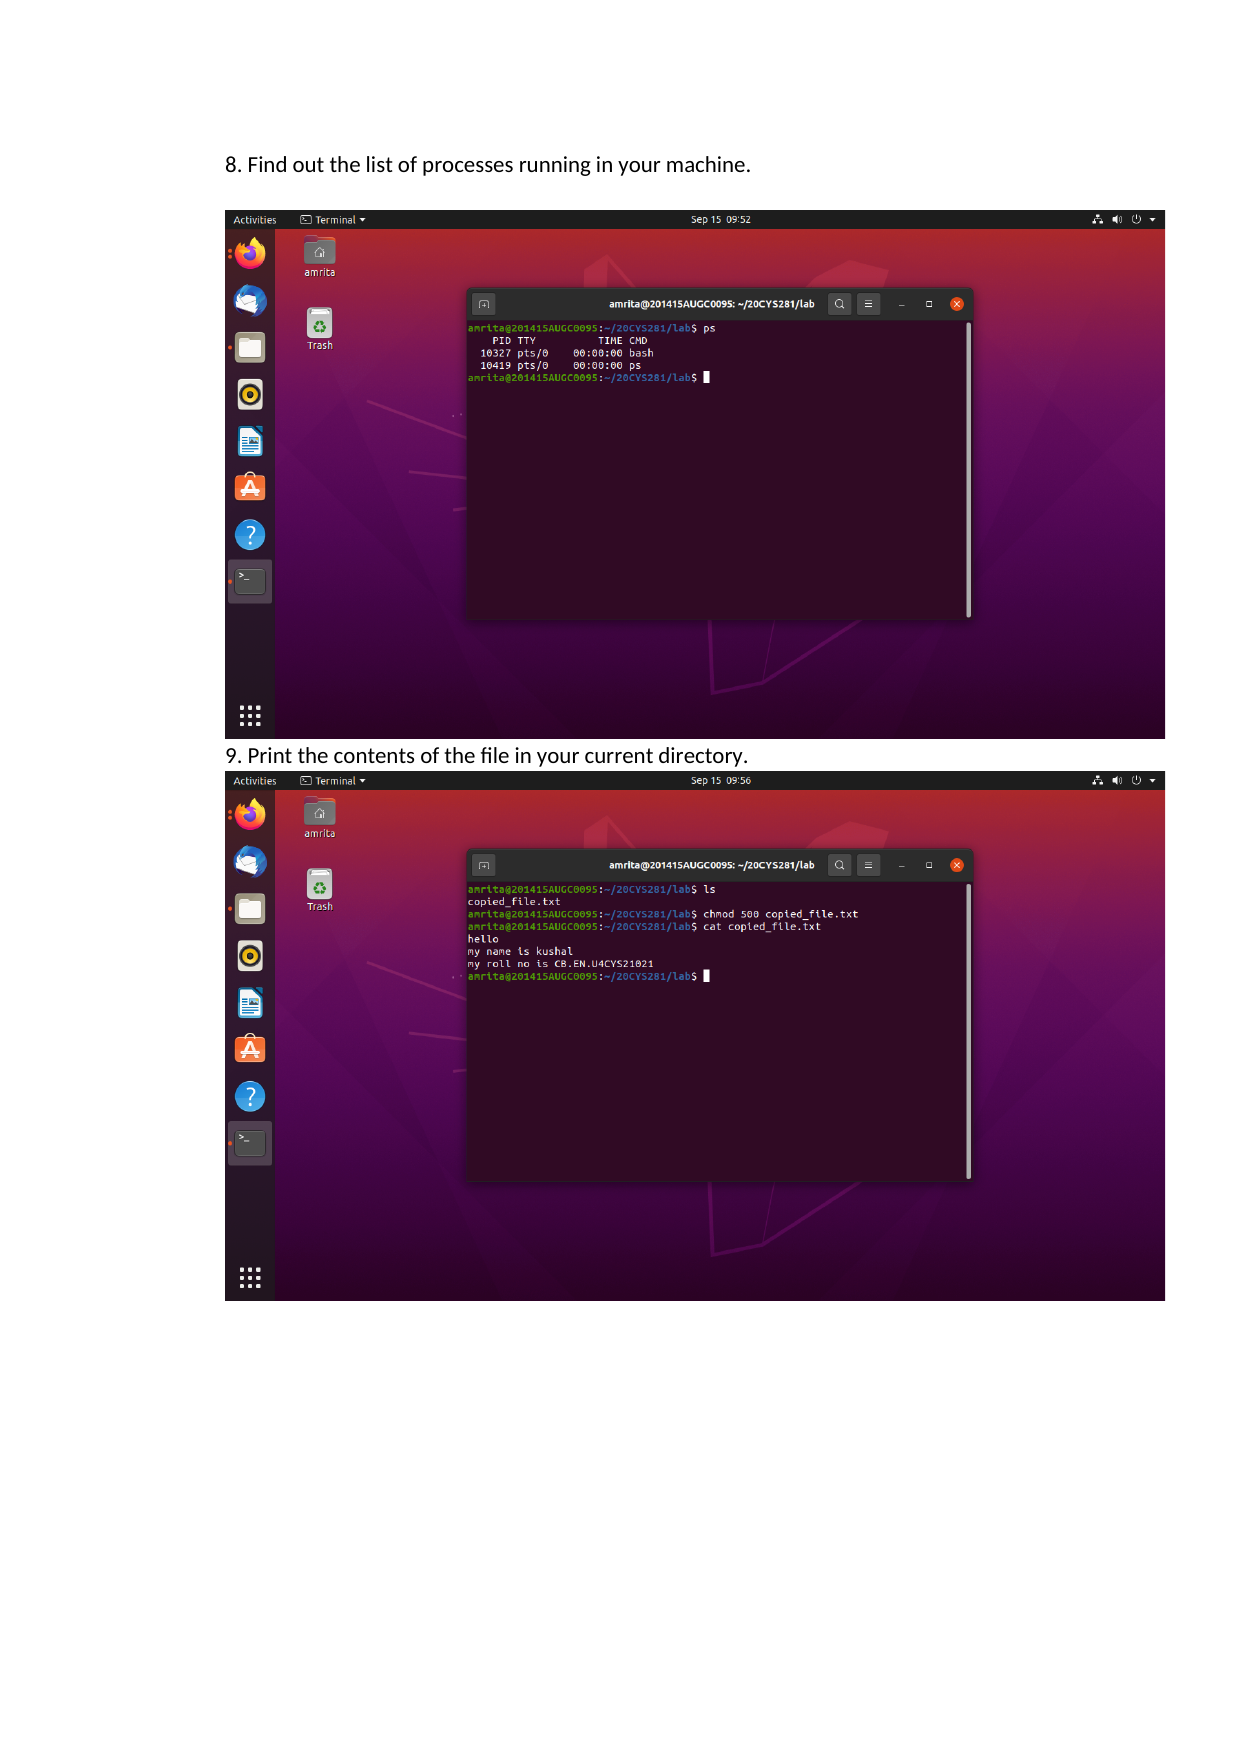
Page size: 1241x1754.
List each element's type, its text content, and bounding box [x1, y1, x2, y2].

picture [225, 771, 1166, 1301]
picture [225, 210, 1166, 739]
list 9. Print the contents of the file in your current directory. [225, 741, 1090, 769]
list 8. Find out the list of processes running in your machine. [225, 150, 1090, 178]
